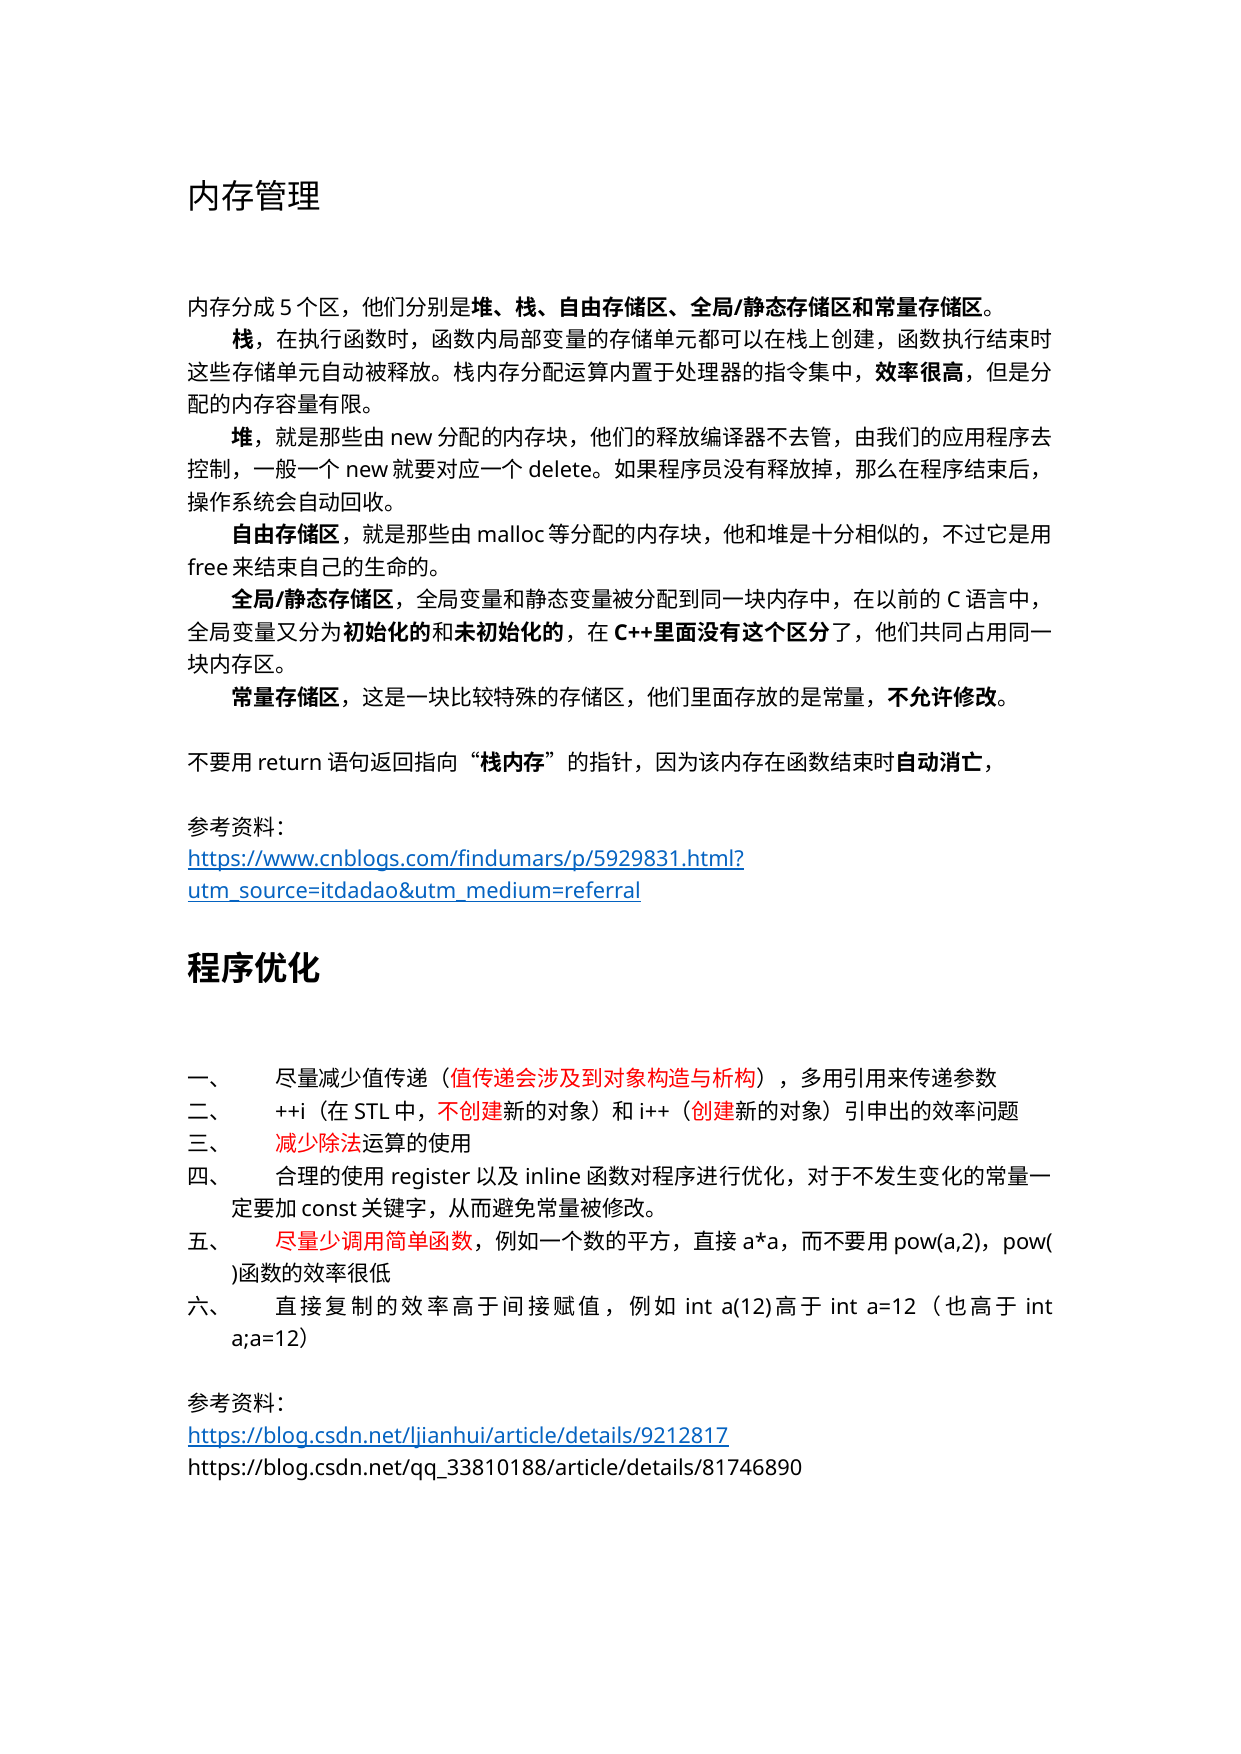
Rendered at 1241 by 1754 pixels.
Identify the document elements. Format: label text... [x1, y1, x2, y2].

text 参考资料： [187, 1386, 1053, 1418]
text 堆，就是那些由new分配的内存块，他们的释放编译器不去管，由我们的应用程序去控制，一般一个new就要对应一个delete。如果程序员没有释放掉，那么在程序结束后，操作系统会自动回收。 [187, 419, 1053, 517]
list 尽量减少值传递（值传递会涉及到对象构造与析构），多用引用来传递参数 [187, 1061, 1053, 1093]
list 合理的使用register以及 inline函数对程序进行优化，对于不发生变化的常量一定要加const关键字，从而避免常量被修改。 [187, 1158, 1053, 1223]
list ++i（在STL中，不创建新的对象）和i++（创建新的对象）引申出的效率问题 [187, 1093, 1053, 1126]
subtitle 程序优化 [187, 934, 1053, 999]
list 减少除法运算的使用 [187, 1126, 1053, 1158]
text 自由存储区，就是那些由malloc等分配的内存块，他和堆是十分相似的，不过它是用free来结束自己的生命的。 [187, 517, 1053, 582]
text 内存分成5个区，他们分别是堆、栈、自由存储区、全局/静态存储区和常量存储区。 [187, 289, 1053, 322]
text 常量存储区，这是一块比较特殊的存储区，他们里面存放的是常量，不允许修改。 [187, 679, 1053, 712]
text 不要用return语句返回指向“栈内存”的指针，因为该内存在函数结束时自动消亡， [187, 744, 1053, 777]
list 尽量少调用简单函数，例如一个数的平方，直接 a*a，而不要用pow(a,2)，pow( )函数的效率很低 [187, 1223, 1053, 1288]
text https://blog.csdn.net/qq_33810188/article/details/81746890 [187, 1451, 1053, 1483]
text 参考资料： [187, 809, 1053, 842]
subtitle 内存管理 [187, 162, 1053, 227]
list 直接复制的效率高于间接赋值，例如int a(12)高于int a=12（也高于int a;a=12） [187, 1288, 1053, 1353]
text 全局/静态存储区，全局变量和静态变量被分配到同一块内存中，在以前的C语言中，全局变量又分为初始化的和未初始化的，在C++里面没有这个区分了，他们共同占用同一块内存区。 [187, 582, 1053, 679]
text 栈，在执行函数时，函数内局部变量的存储单元都可以在栈上创建，函数执行结束时这些存储单元自动被释放。栈内存分配运算内置于处理器的指令集中，效率很高，但是分配的内存容量有限。 [187, 322, 1053, 419]
text https://www.cnblogs.com/findumars/p/5929831.html?utm_source=itdadao&utm_medium=referral [187, 842, 1053, 907]
text https://blog.csdn.net/ljianhui/article/details/9212817 [187, 1418, 1053, 1451]
